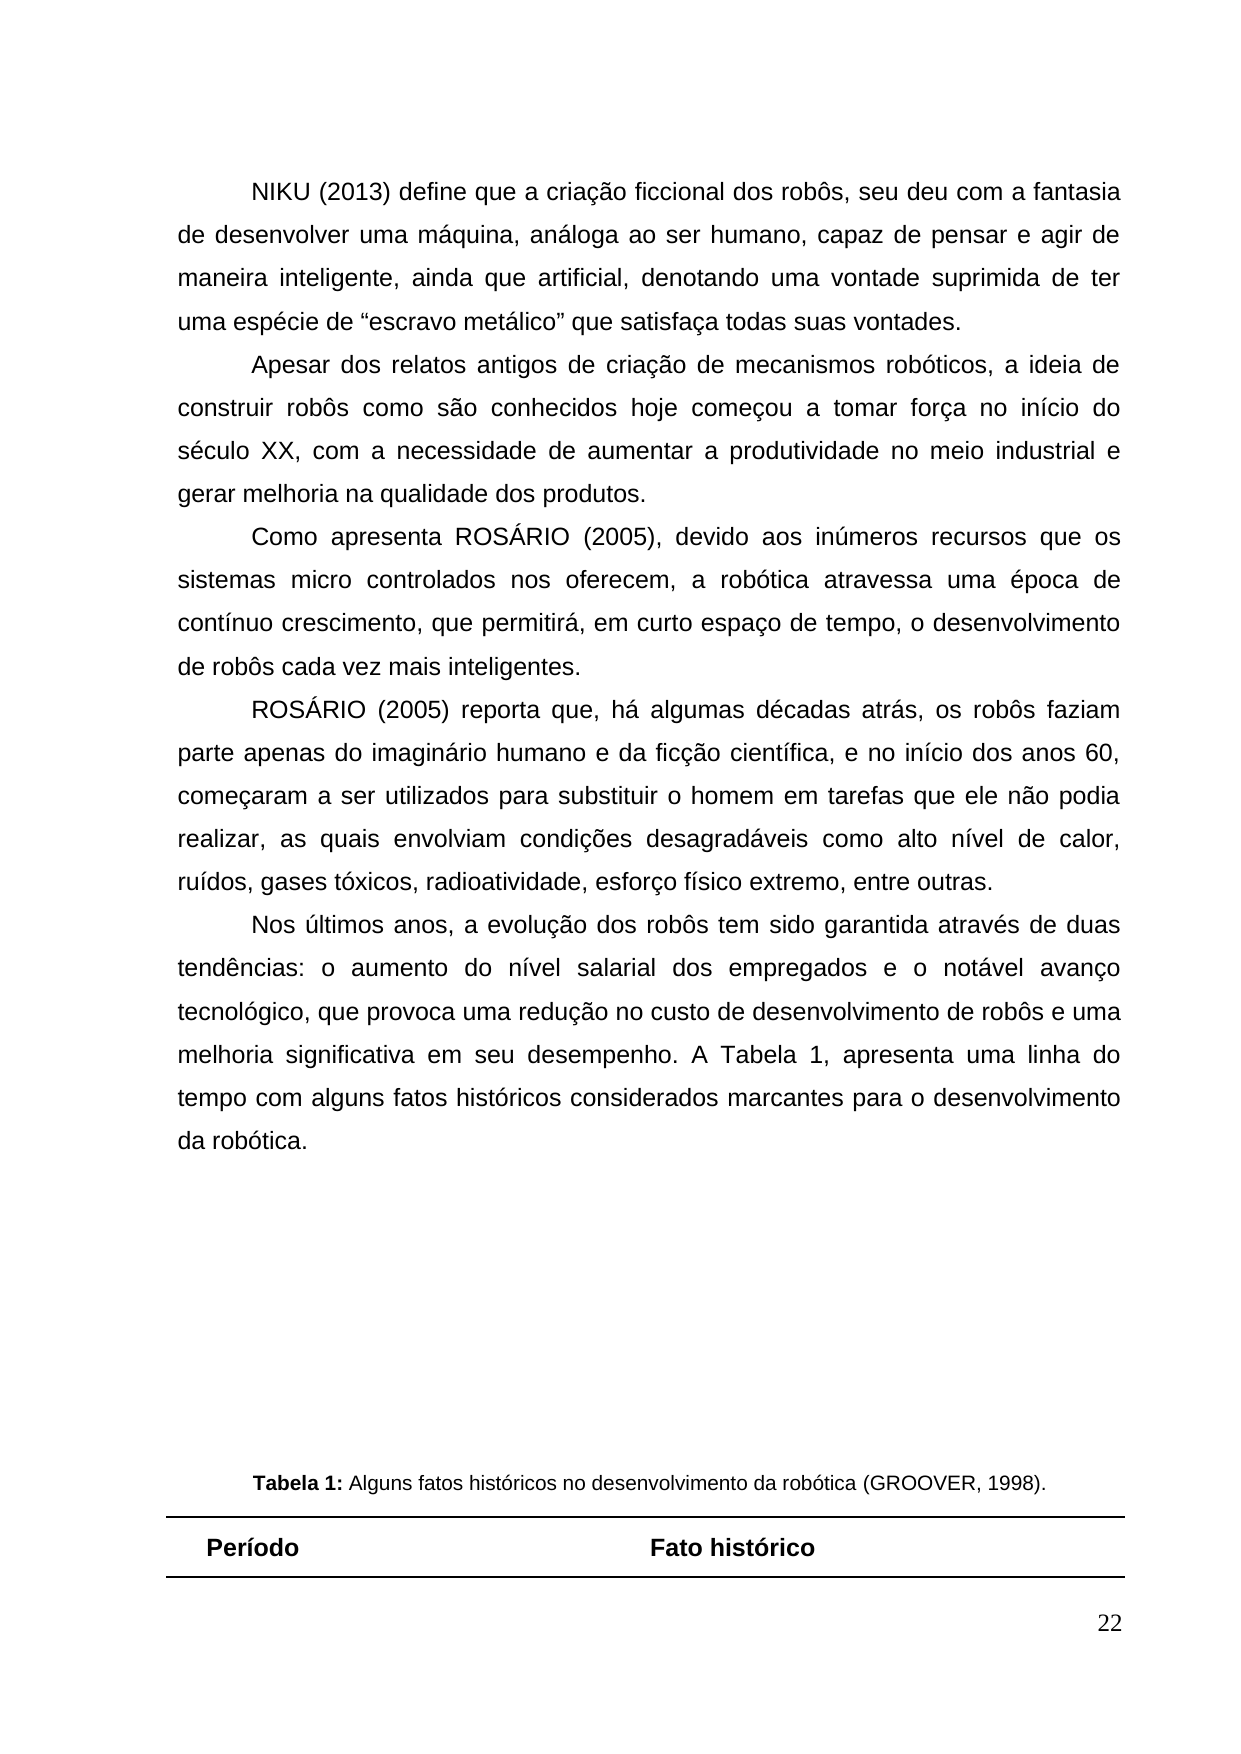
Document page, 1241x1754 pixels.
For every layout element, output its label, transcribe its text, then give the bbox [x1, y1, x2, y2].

text Apesar dos relatos antigos de criação de mecanismos robóticos, a ideia de construir robôs como são conhecidos hoje começou a tomar força no início do século XX, com a necessidade de aumentar a produtividade no meio industrial e gerar melhoria na qualidade dos produtos. [177, 350, 1122, 508]
text ROSÁRIO (2005) reporta que, há algumas décadas atrás, os robôs faziam parte apenas do imaginário humano e da ficção científica, e no início dos anos 60, começaram a ser utilizados para substituir o homem em tarefas que ele não podia realizar, as quais envolviam condições desagradáveis como alto nível de calor, ruídos, gases tóxicos, radioatividade, esforço físico extremo, entre outras. [177, 695, 1122, 896]
text NIKU (2013) define que a criação ficcional dos robôs, seu deu com a fantasia de desenvolver uma máquina, análoga ao ser humano, capaz de pensar e agir de maneira inteligente, ainda que artificial, denotando uma vontade suprimida de ter uma espécie de “escravo metálico” que satisfaça todas suas vontades. [177, 177, 1122, 335]
table_header Fato histórico [340, 1518, 1125, 1576]
text Tabela 1: Alguns fatos históricos no desenvolvimento da robótica (GROOVER, 1998). [177, 1471, 1122, 1495]
text Nos últimos anos, a evolução dos robôs tem sido garantida através de duas tendências: o aumento do nível salarial dos empregados e o notável avanço tecnológico, que provoca uma redução no custo de desenvolvimento de robôs e uma melhoria significativa em seu desempenho. A Tabela 1, apresenta uma linha do tempo com alguns fatos históricos considerados marcantes para o desenvolvimento da robótica. [177, 910, 1122, 1155]
text Como apresenta ROSÁRIO (2005), devido aos inúmeros recursos que os sistemas micro controlados nos oferecem, a robótica atravessa uma época de contínuo crescimento, que permitirá, em curto espaço de tempo, o desenvolvimento de robôs cada vez mais inteligentes. [177, 522, 1122, 680]
table_header Período [166, 1518, 340, 1576]
